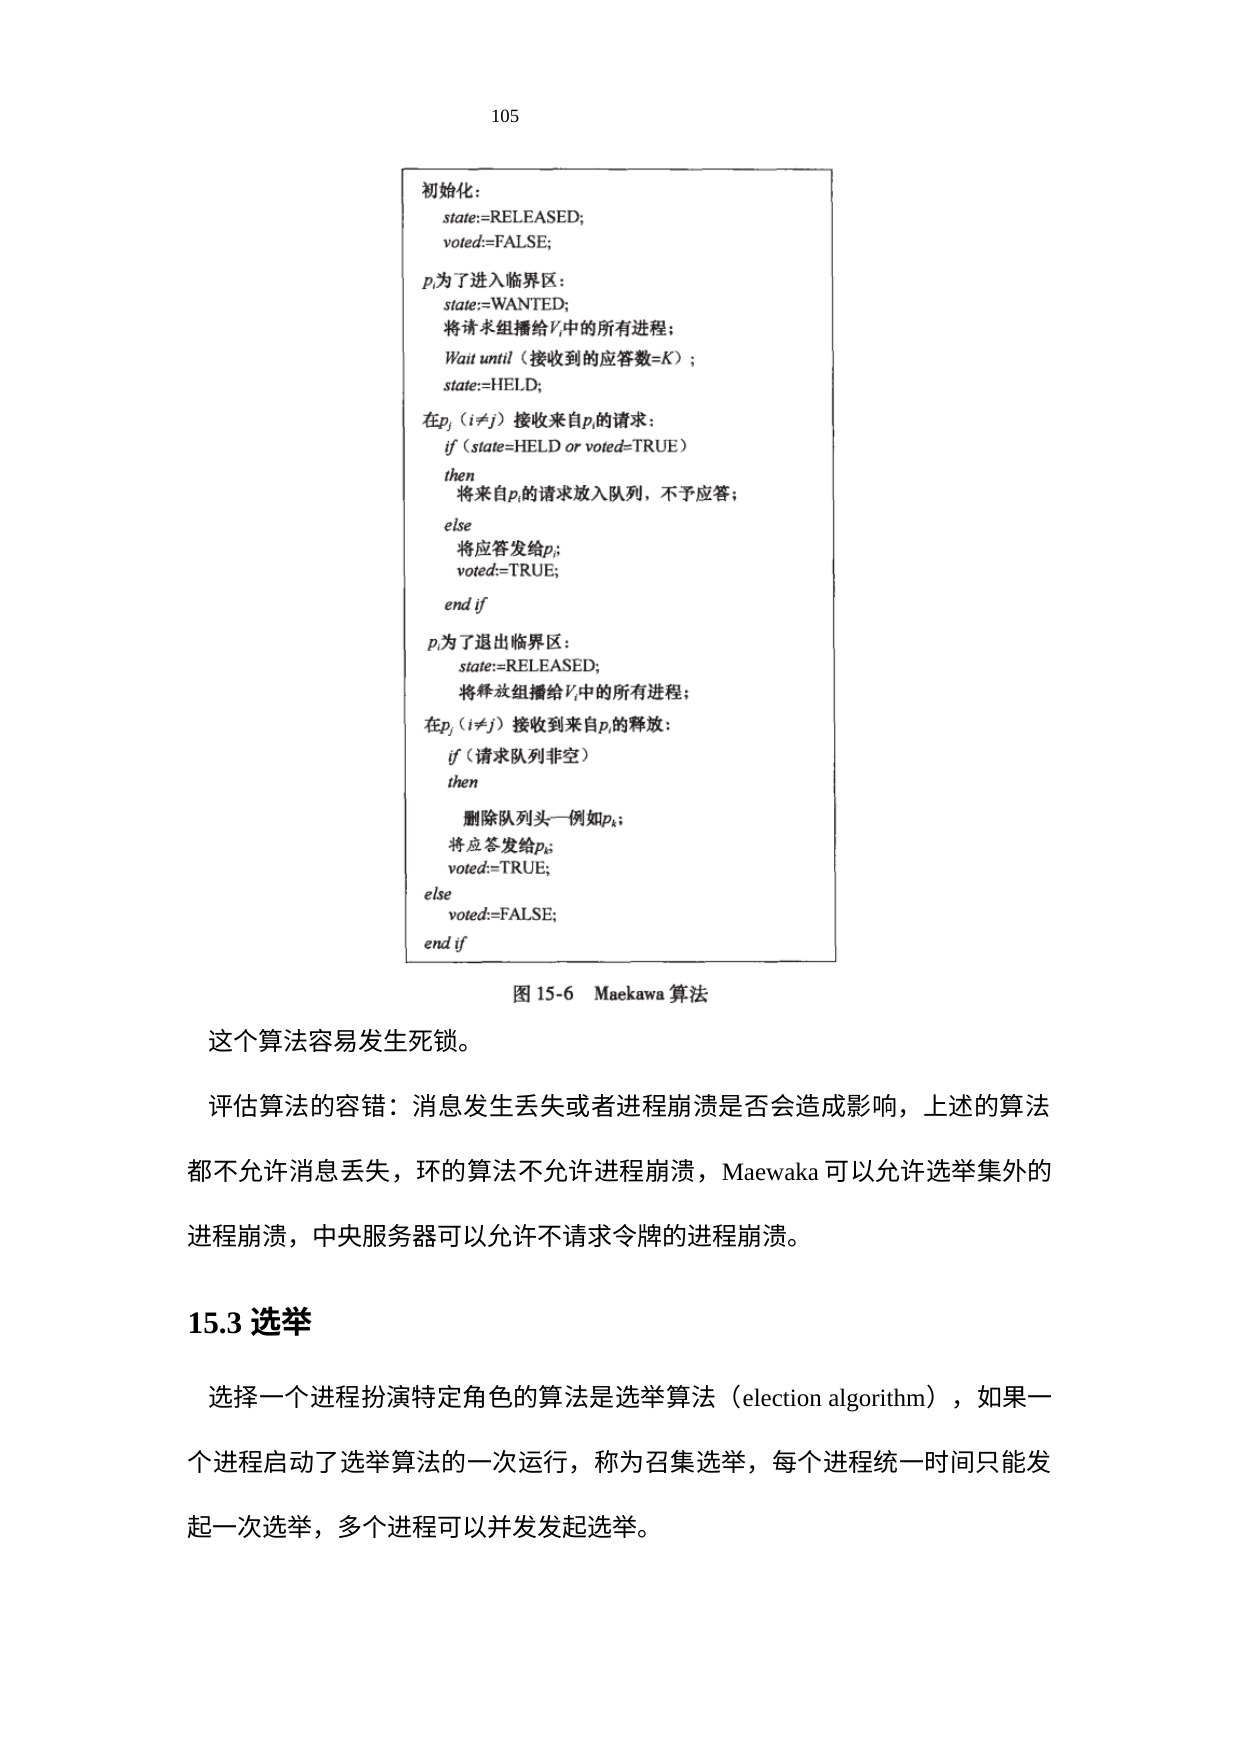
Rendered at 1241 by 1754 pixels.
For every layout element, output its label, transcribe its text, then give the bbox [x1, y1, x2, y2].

subtitle 15.3 选举 [187, 1288, 1053, 1353]
text 评估算法的容错：消息发生丢失或者进程崩溃是否会造成影响，上述的算法都不允许消息丢失，环的算法不允许进程崩溃，Maewaka可以允许选举集外的进程崩溃，中央服务器可以允许不请求令牌的进程崩溃。 [187, 1072, 1053, 1267]
picture [393, 162, 847, 1004]
text 这个算法容易发生死锁。 [187, 1007, 1053, 1072]
text 选择一个进程扮演特定角色的算法是选举算法（election algorithm），如果一个进程启动了选举算法的一次运行，称为召集选举，每个进程统一时间只能发起一次选举，多个进程可以并发发起选举。 [187, 1363, 1053, 1558]
